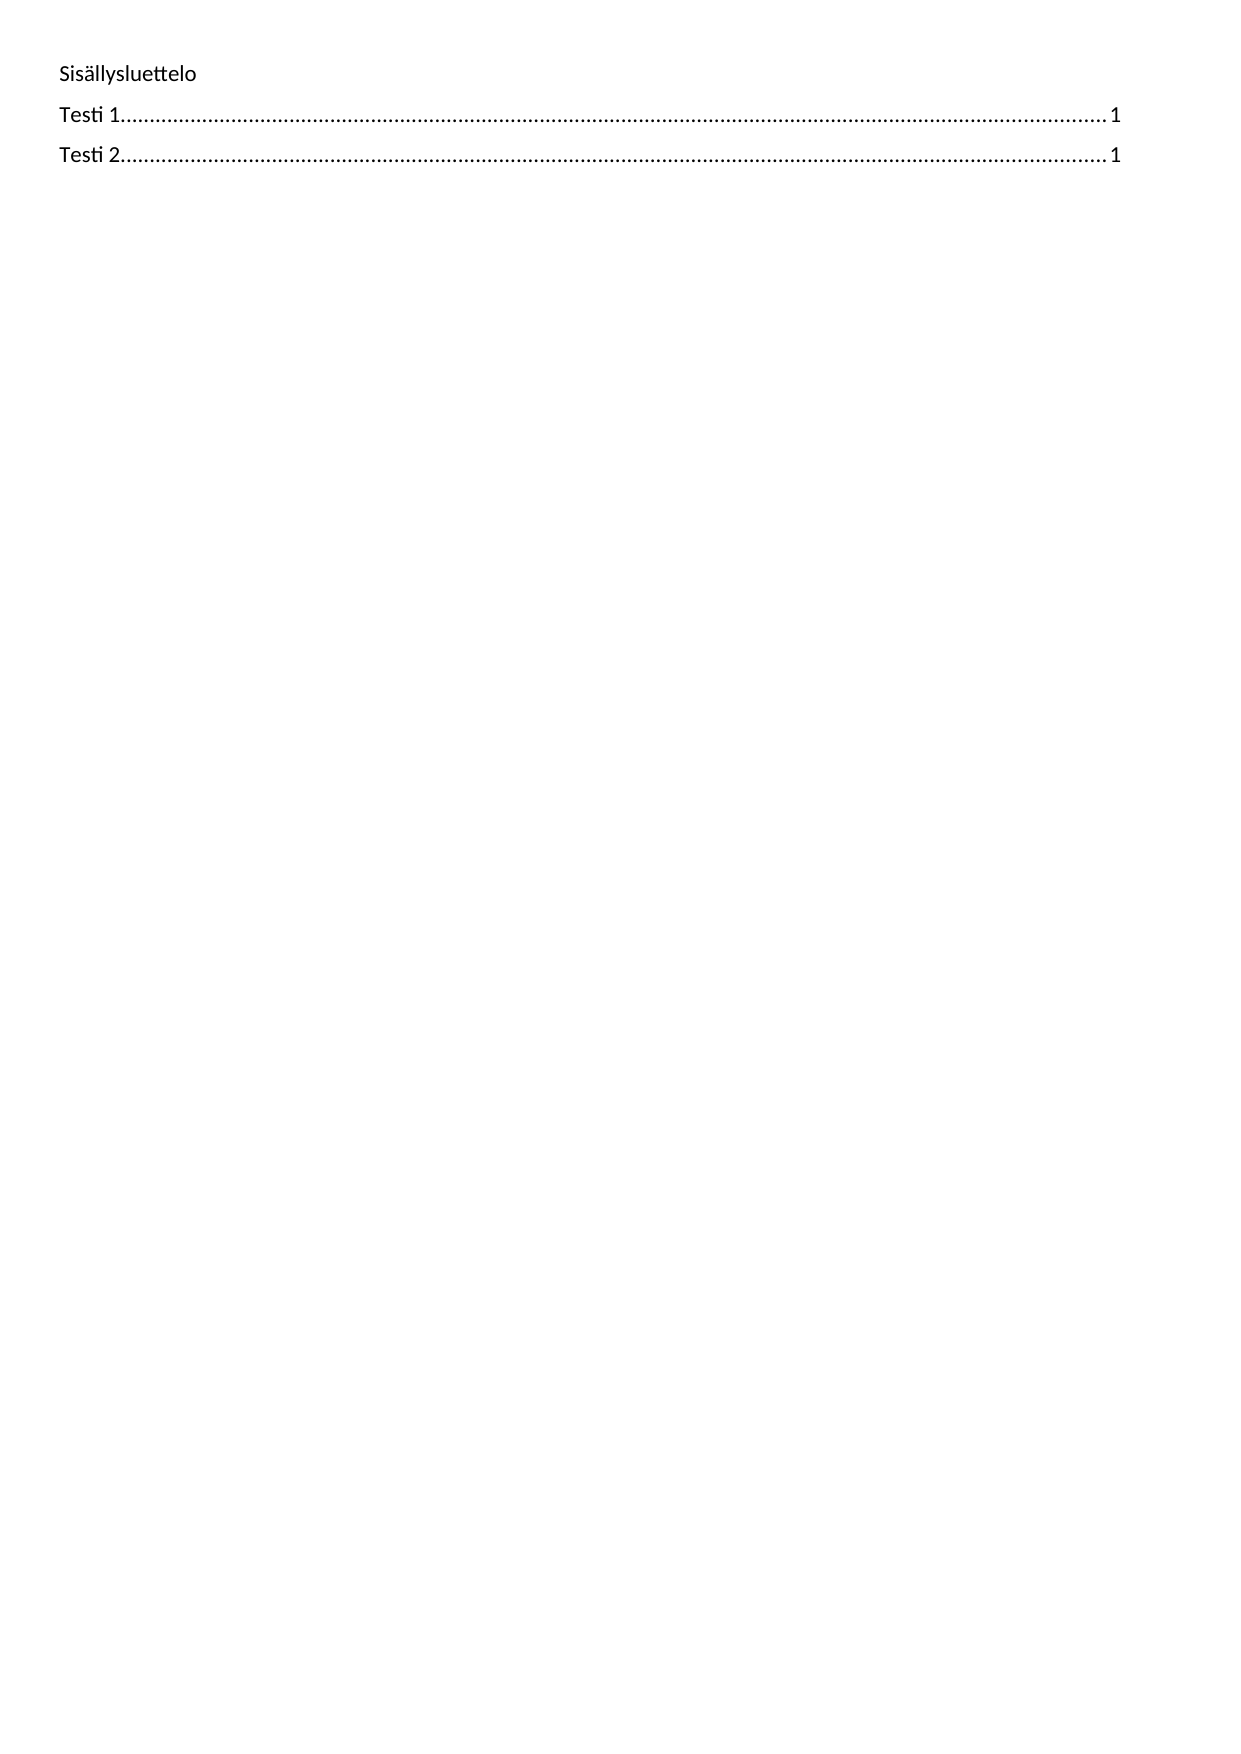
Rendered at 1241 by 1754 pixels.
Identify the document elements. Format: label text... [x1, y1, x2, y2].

text Testi 2 1 [59, 140, 1122, 168]
text Testi 1 1 [59, 100, 1122, 128]
text Sisällysluettelo [59, 59, 1122, 87]
